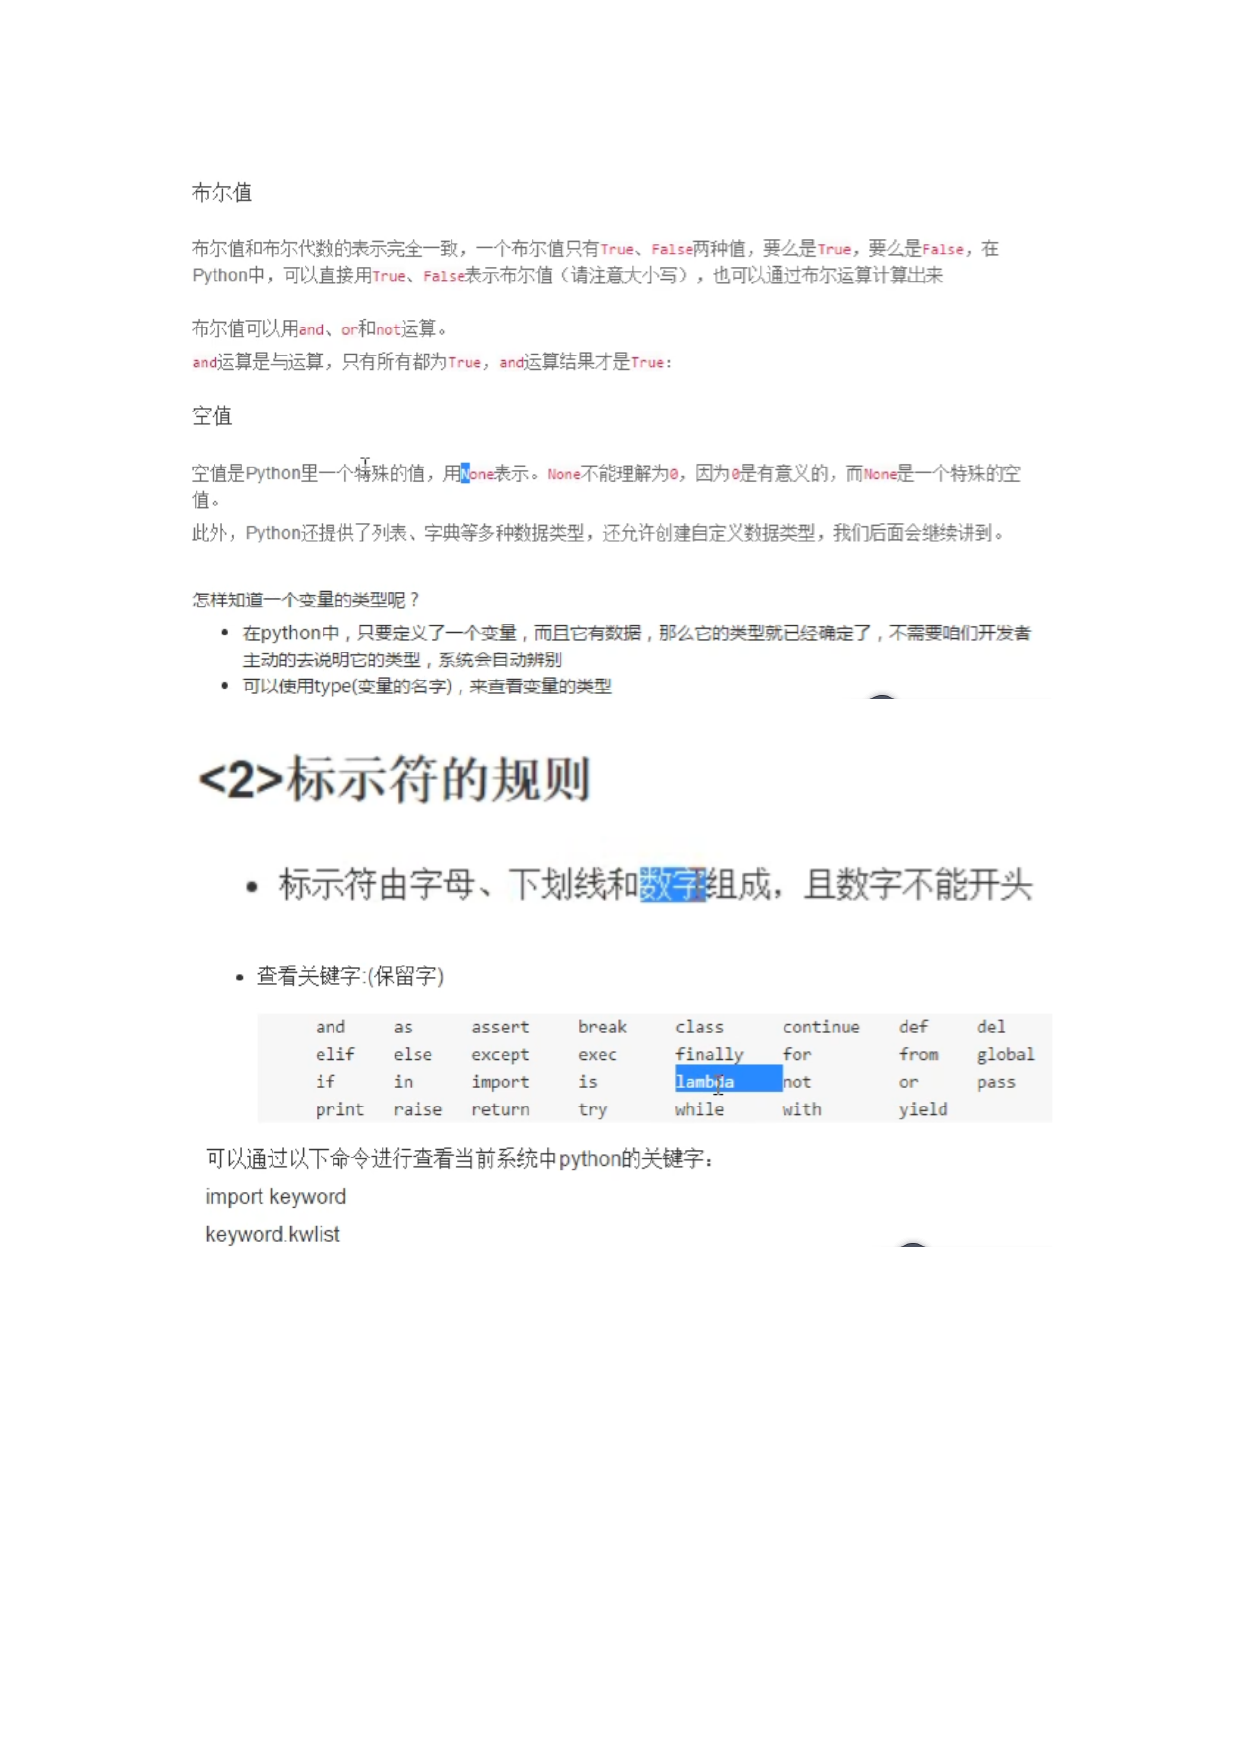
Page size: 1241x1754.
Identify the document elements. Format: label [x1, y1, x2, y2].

picture [187, 942, 1053, 1247]
picture [187, 162, 1052, 699]
picture [187, 714, 1053, 920]
